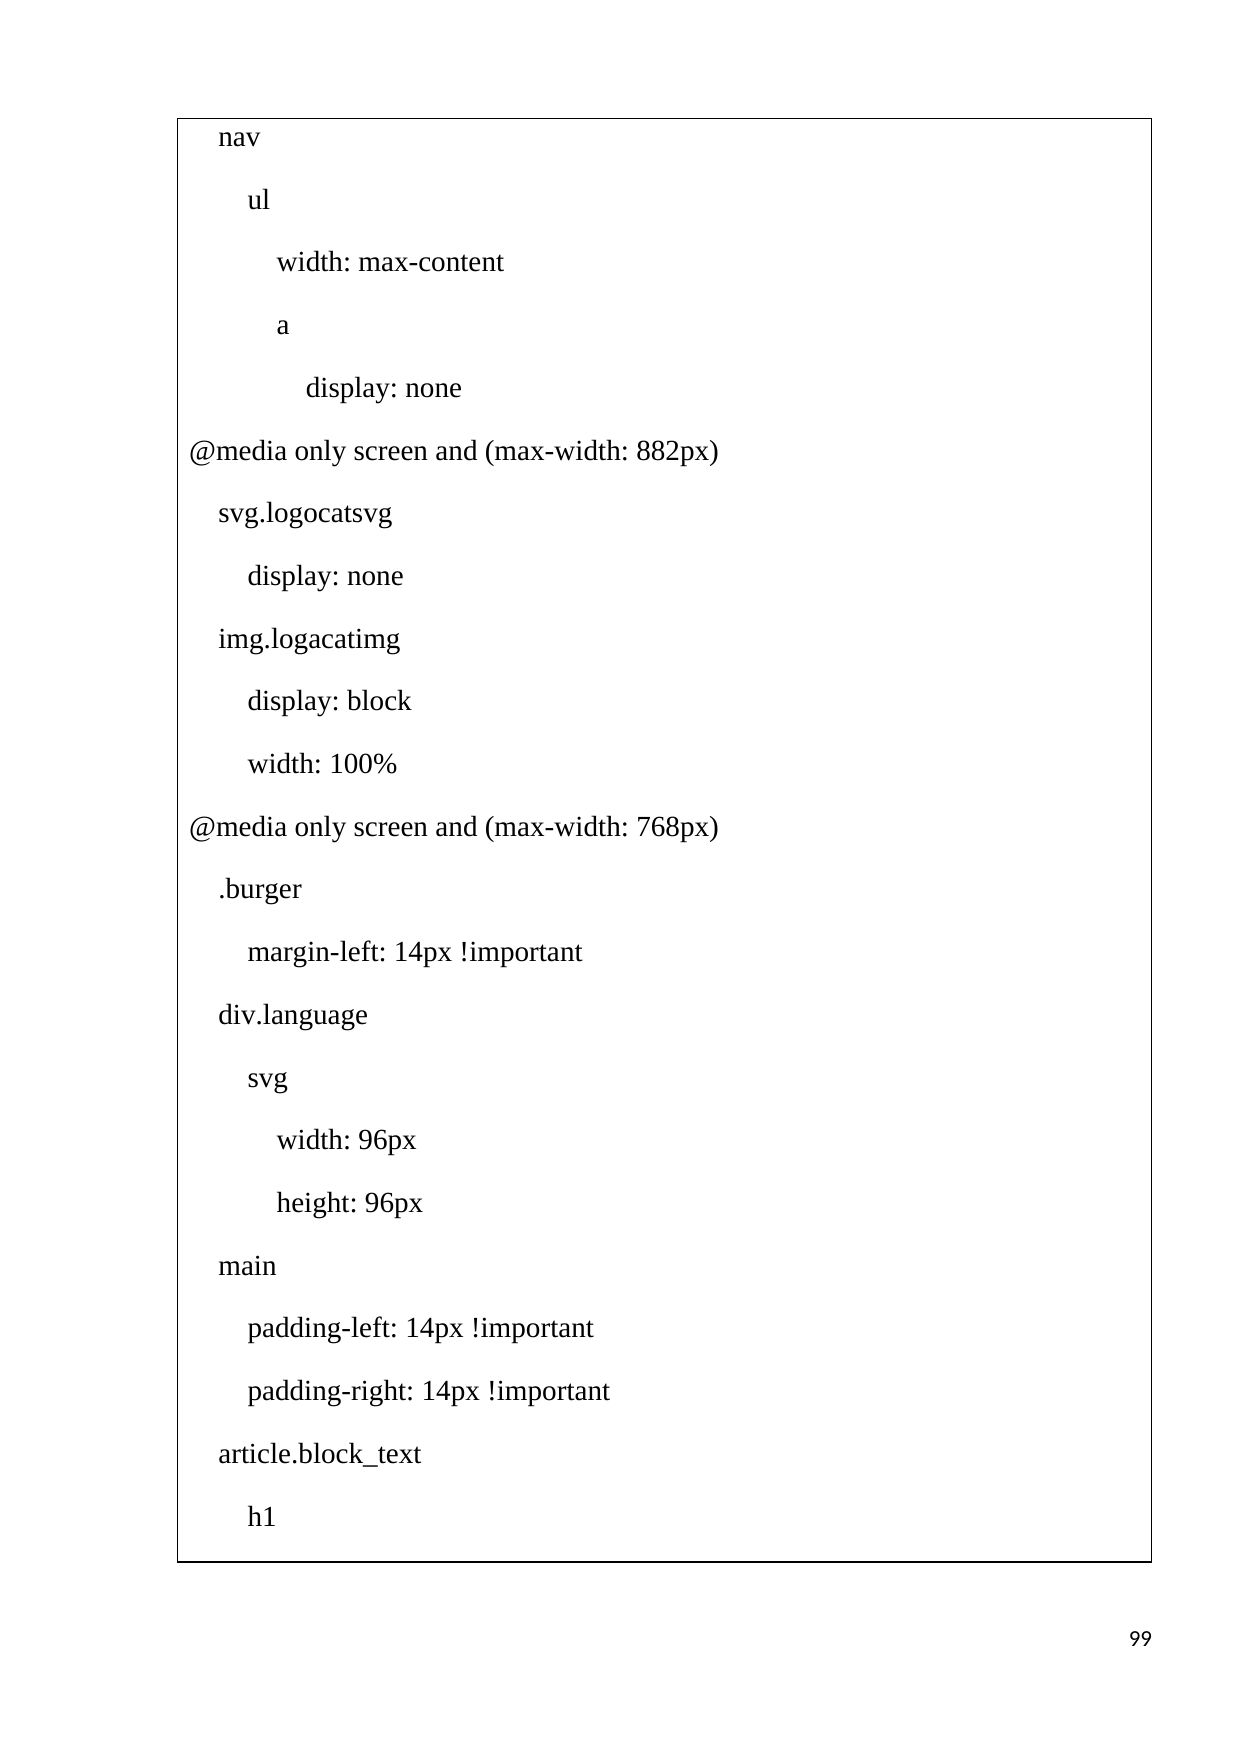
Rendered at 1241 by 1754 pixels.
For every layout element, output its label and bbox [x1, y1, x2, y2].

table_header [178, 119, 1151, 1561]
